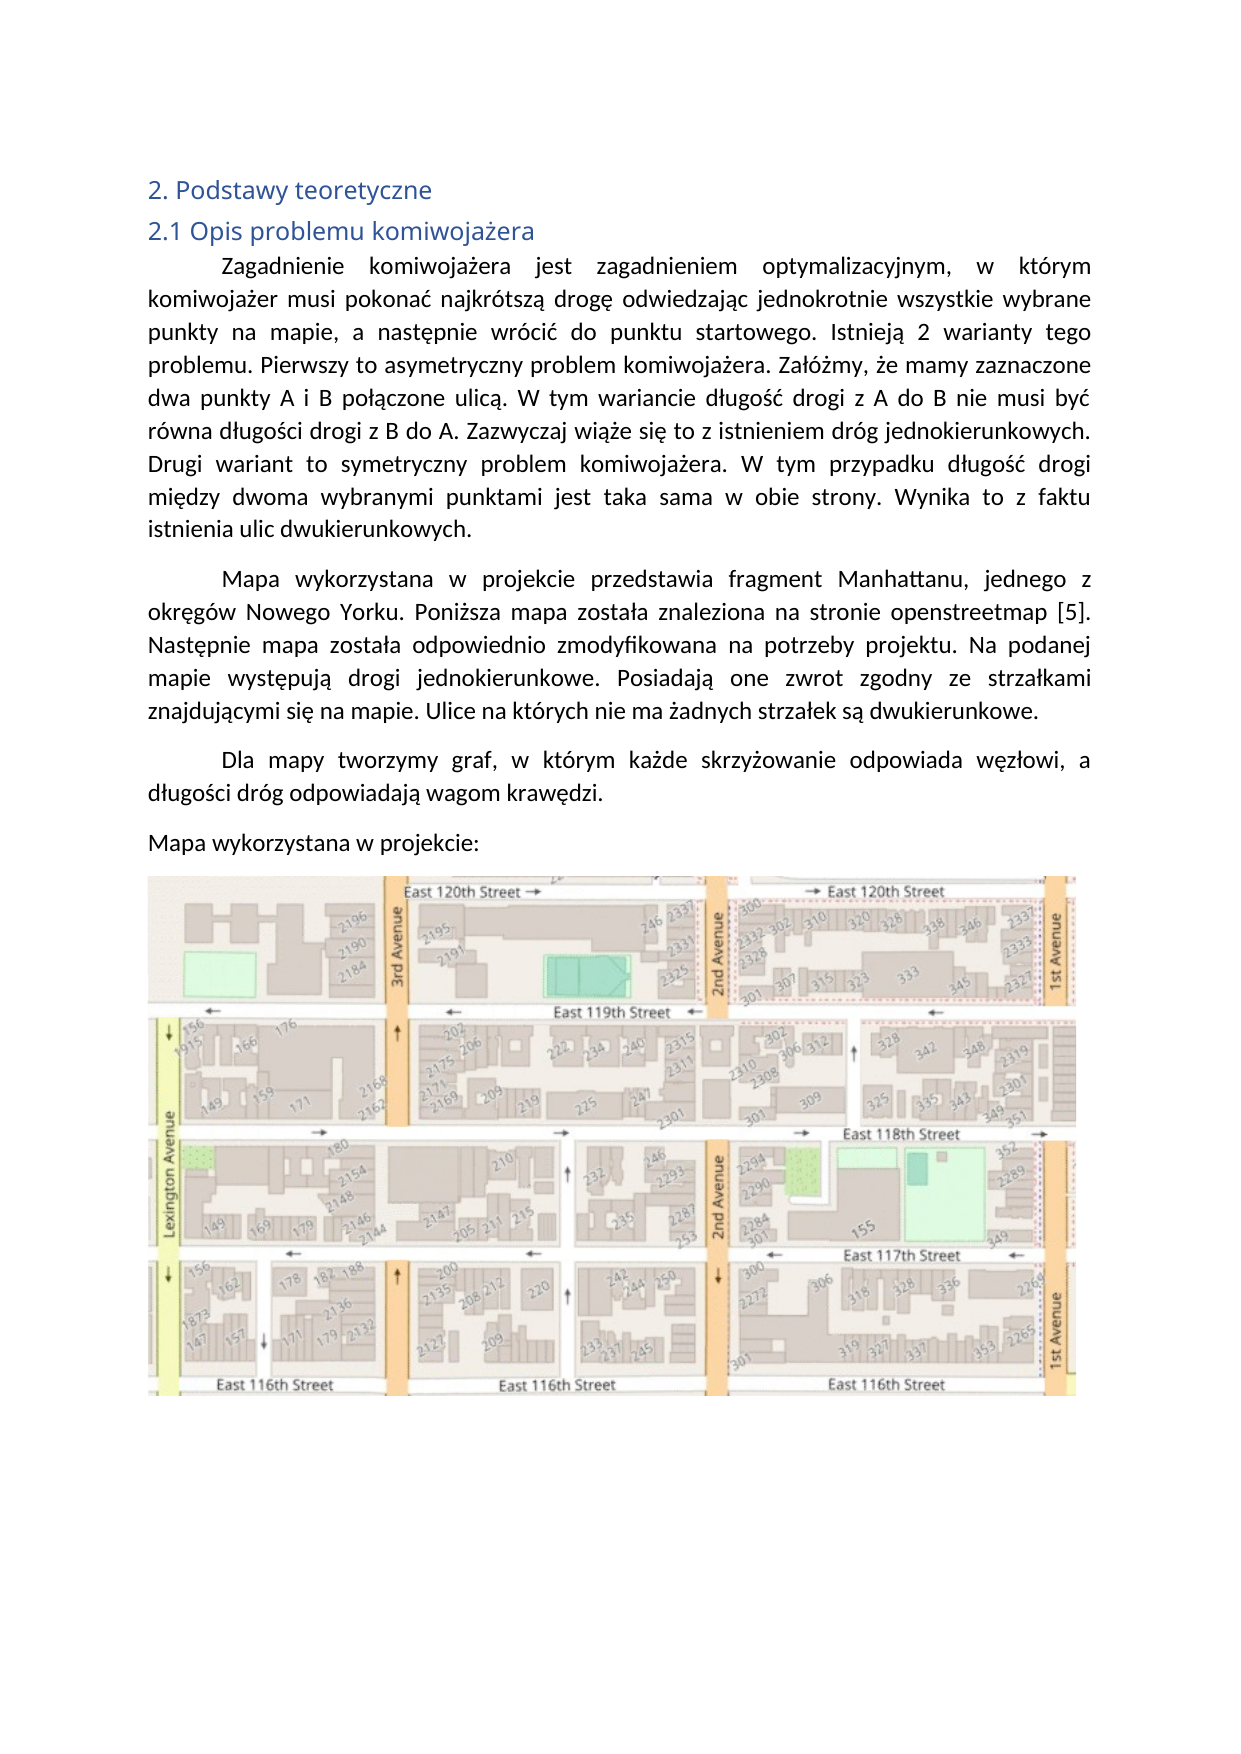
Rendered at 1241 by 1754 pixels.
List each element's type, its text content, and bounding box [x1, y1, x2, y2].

picture [147, 876, 1077, 1396]
subtitle 2. Podstawy teoretyczne [148, 173, 1093, 207]
text Mapa wykorzystana w projekcie: [148, 827, 1093, 857]
text Dla mapy tworzymy graf, w którym każde skrzyżowanie odpowiada węzłowi, a długości dróg odpowiadają wagom krawędzi. [148, 744, 1093, 808]
text Zagadnienie komiwojażera jest zagadnieniem optymalizacyjnym, w którym komiwojażer musi pokonać najkrótszą drogę odwiedzając jednokrotnie wszystkie wybrane punkty na mapie, a następnie wrócić do punktu startowego. Istnieją 2 warianty tego problemu. Pierwszy to asymetryczny problem komiwojażera. Załóżmy, że mamy zaznaczone dwa punkty A i B połączone ulicą. W tym wariancie długość drogi z A do B nie musi być równa długości drogi z B do A. Zazwyczaj wiąże się to z istnieniem dróg jednokierunkowych. Drugi wariant to symetryczny problem komiwojażera. W tym przypadku długość drogi między dwoma wybranymi punktami jest taka sama w obie strony. Wynika to z faktu istnienia ulic dwukierunkowych. [148, 250, 1093, 544]
text Mapa wykorzystana w projekcie przedstawia fragment Manhattanu, jednego z okręgów Nowego Yorku. Poniższa mapa została znaleziona na stronie openstreetmap [5]. Następnie mapa została odpowiednio zmodyfikowana na potrzeby projektu. Na podanej mapie występują drogi jednokierunkowe. Posiadają one zwrot zgodny ze strzałkami znajdującymi się na mapie. Ulice na których nie ma żadnych strzałek są dwukierunkowe. [148, 563, 1093, 725]
subtitle 2.1 Opis problemu komiwojażera [148, 213, 1093, 248]
